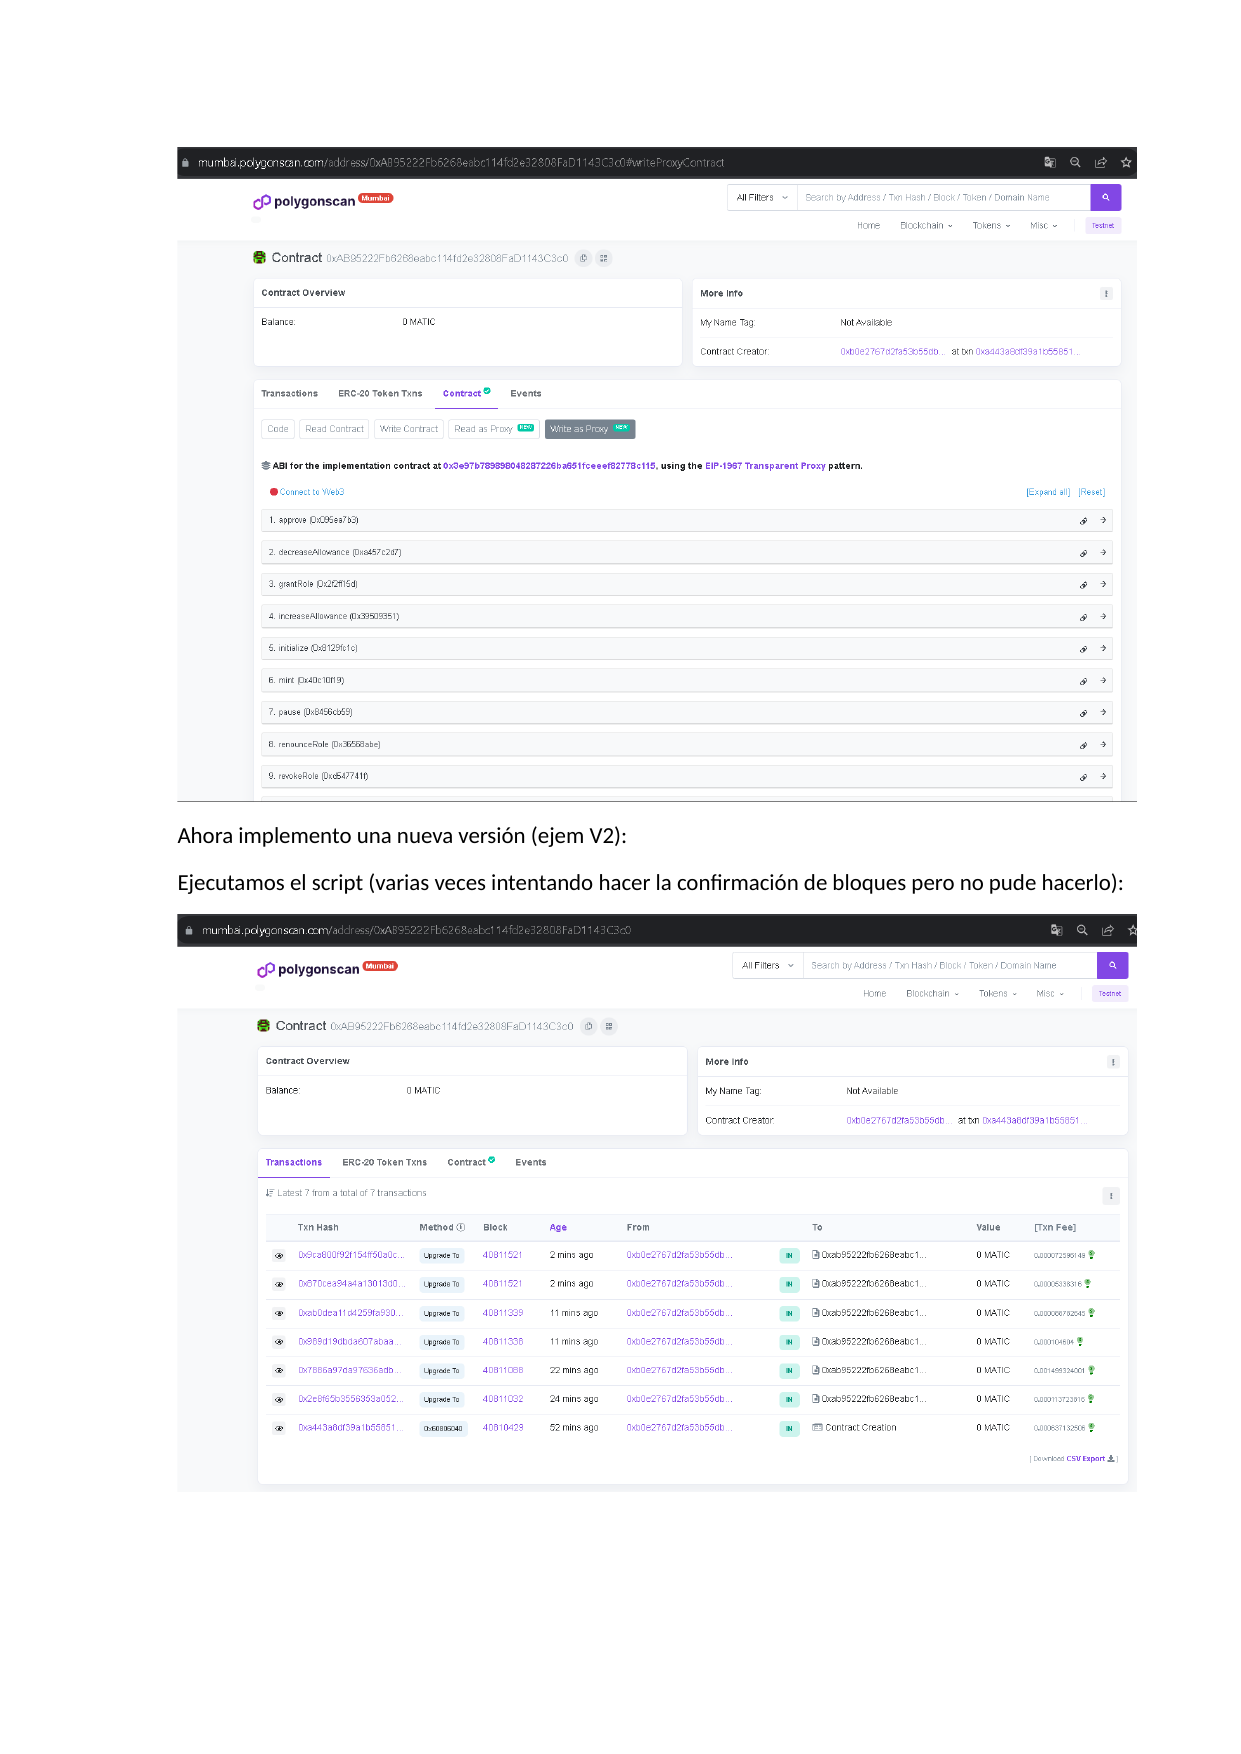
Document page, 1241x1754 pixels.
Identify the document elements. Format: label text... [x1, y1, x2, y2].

picture [177, 914, 1137, 1492]
text Ejecutamos el script (varias veces intentando hacer la confirmación de bloques pero no pude hacerlo): [177, 868, 1137, 896]
picture [177, 147, 1137, 802]
text Ahora implemento una nueva versión (ejem V2): [177, 821, 1137, 849]
